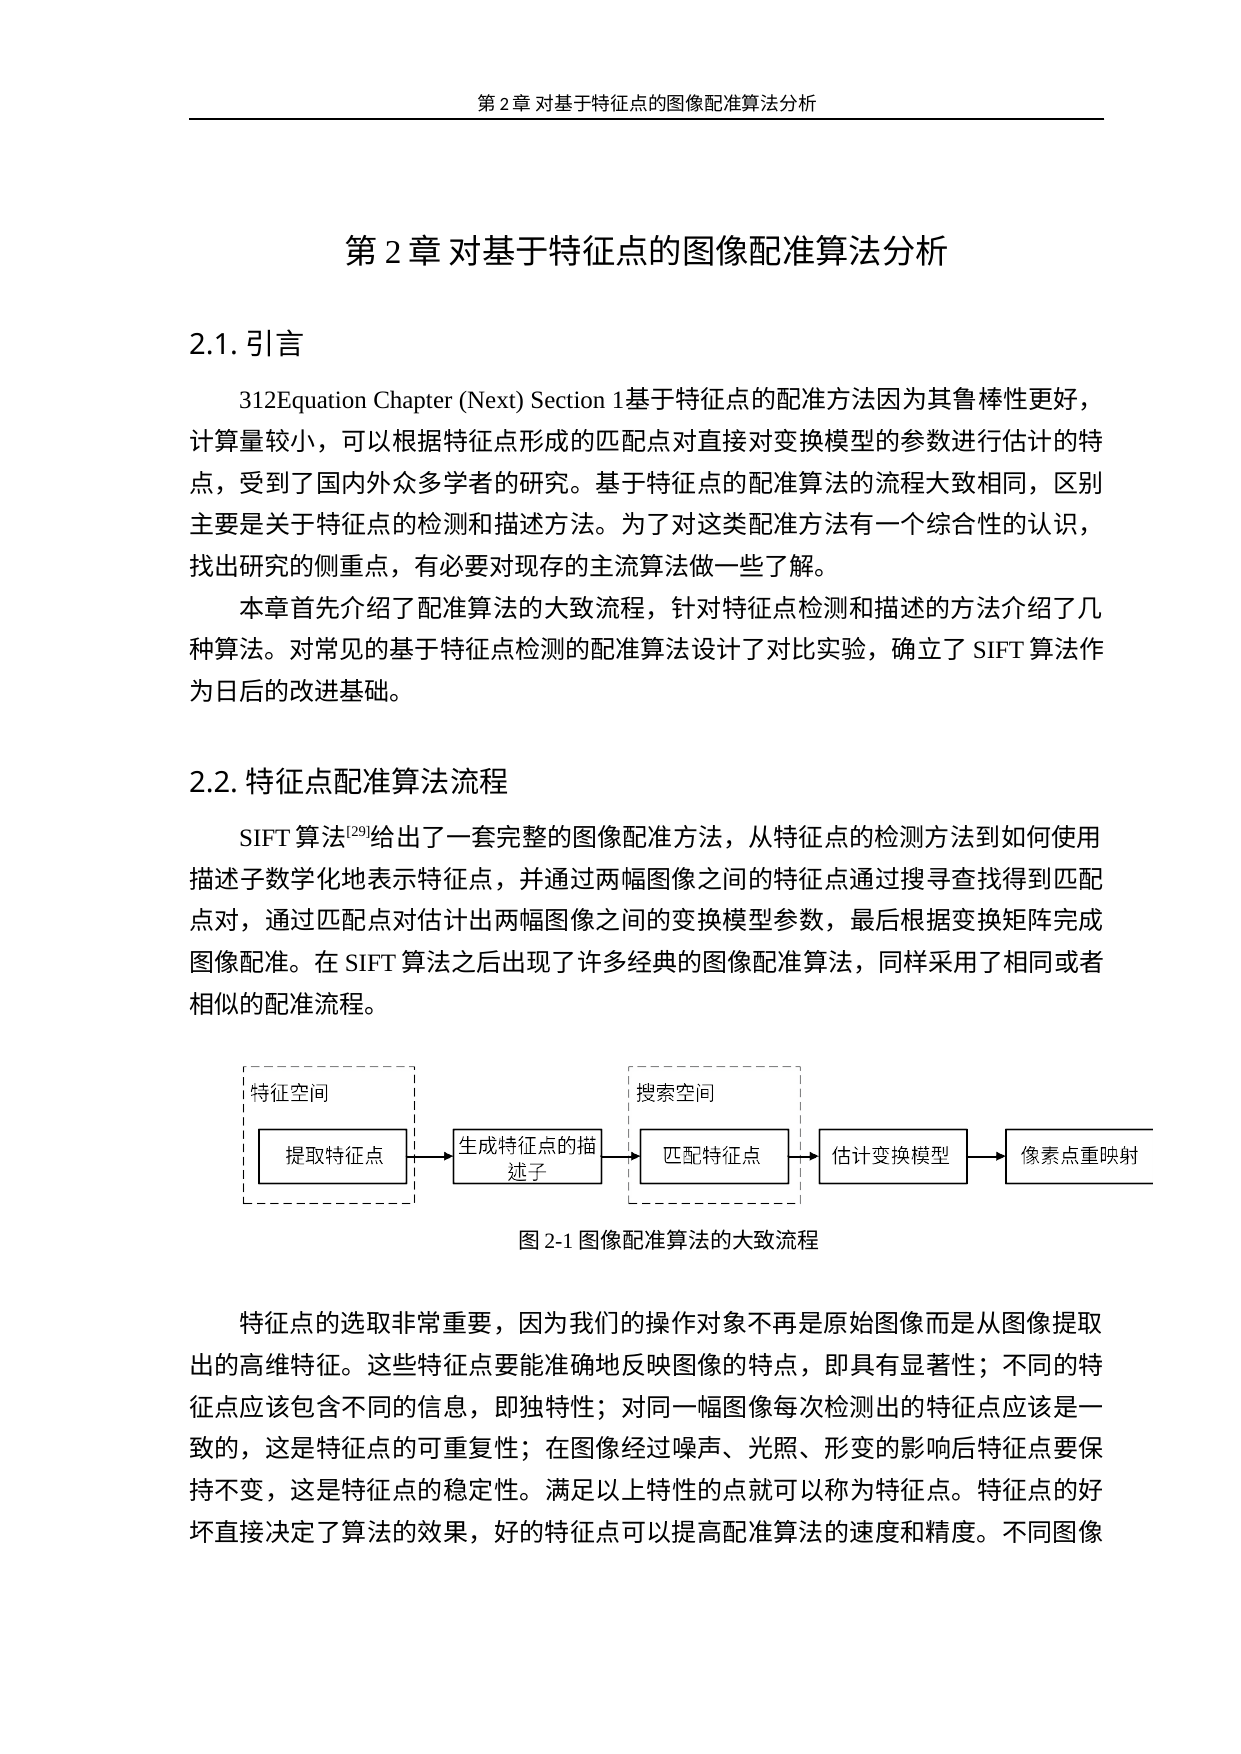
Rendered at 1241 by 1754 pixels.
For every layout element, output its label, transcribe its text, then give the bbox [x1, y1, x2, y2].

text 本章首先介绍了配准算法的大致流程，针对特征点检测和描述的方法介绍了几种算法。对常见的基于特征点检测的配准算法设计了对比实验，确立了SIFT算法作为日后的改进基础。 [189, 584, 1104, 709]
subtitle 2.1. 引言 [189, 321, 1104, 363]
subtitle 2.2. 特征点配准算法流程 [189, 759, 1104, 801]
text SIFT算法[29]给出了一套完整的图像配准方法，从特征点的检测方法到如何使用描述子数学化地表示特征点，并通过两幅图像之间的特征点通过搜寻查找得到匹配点对，通过匹配点对估计出两幅图像之间的变换模型参数，最后根据变换矩阵完成图像配准。在SIFT算法之后出现了许多经典的图像配准算法，同样采用了相同或者相似的配准流程。 [189, 813, 1104, 1021]
text 基于特征点的配准方法因为其鲁棒性更好，计算量较小，可以根据特征点形成的匹配点对直接对变换模型的参数进行估计的特点，受到了国内外众多学者的研究。基于特征点的配准算法的流程大致相同，区别主要是关于特征点的检测和描述方法。为了对这类配准方法有一个综合性的认识，找出研究的侧重点，有必要对现存的主流算法做一些了解。 [189, 376, 1104, 584]
subtitle 图2-1 图像配准算法的大致流程 [189, 1223, 1104, 1254]
subtitle 第2章 对基于特征点的图像配准算法分析 [189, 230, 1104, 271]
